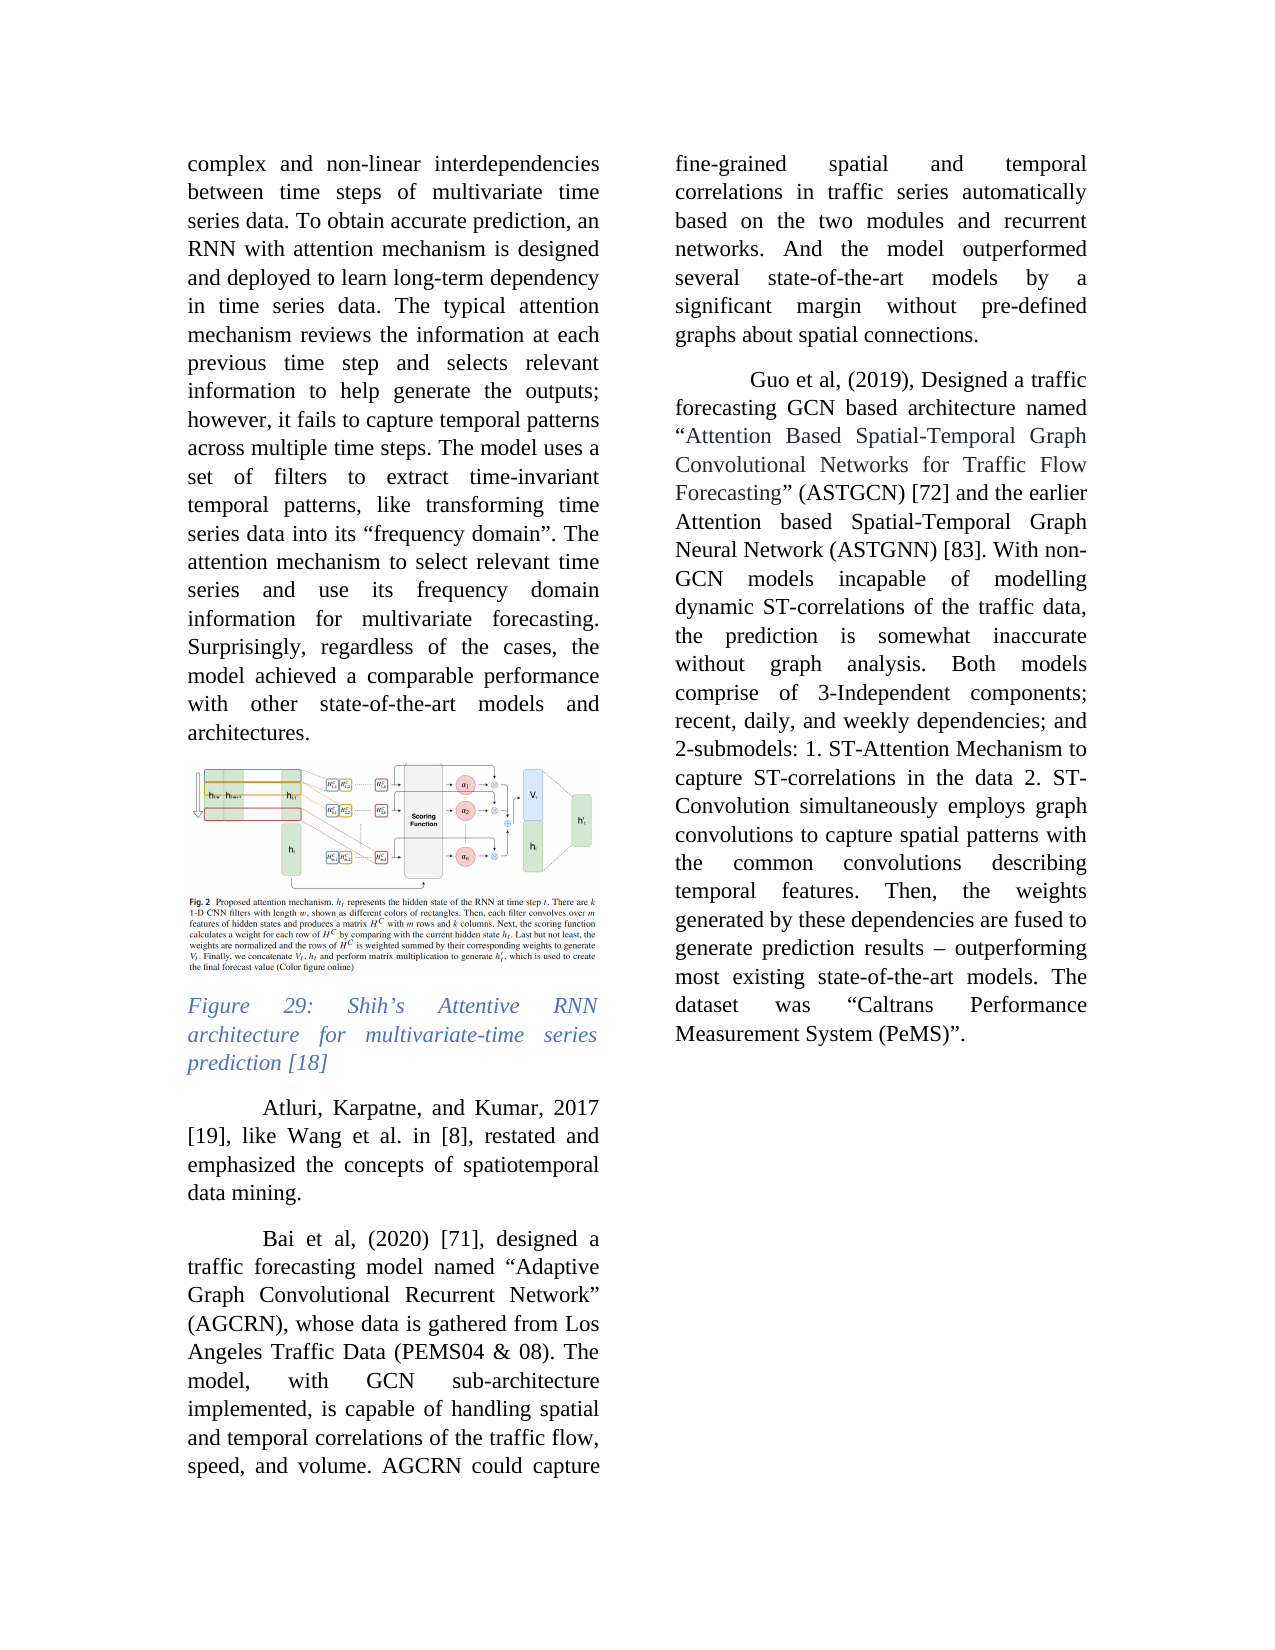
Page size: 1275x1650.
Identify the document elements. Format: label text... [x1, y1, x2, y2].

text Figure 29: Shih’s Attentive RNN architecture for multivariate-time series prediction [18] [187, 992, 600, 1075]
text Atluri, Karpatne, and Kumar, 2017 [19], like Wang et al. in [8], restated and emphasized the concepts of spatiotemporal data mining. [187, 1094, 600, 1206]
text Bai et al, (2020) [71], designed a traffic forecasting model named “Adaptive Graph Convolutional Recurrent Network” (AGCRN), whose data is gathered from Los Angeles Traffic Data (PEMS04 & 08). The model, with GCN sub-architecture implemented, is capable of handling spatial and temporal correlations of the traffic flow, speed, and volume. AGCRN could capture fine-grained spatial and temporal correlations in traffic series automatically based on the two modules and recurrent networks. And the model outperformed several state-of-the-art models by a significant margin without pre-defined graphs about spatial connections. [675, 150, 1087, 347]
picture [187, 763, 598, 974]
text Bai et al, (2020) [71], designed a traffic forecasting model named “Adaptive Graph Convolutional Recurrent Network” (AGCRN), whose data is gathered from Los Angeles Traffic Data (PEMS04 & 08). The model, with GCN sub-architecture implemented, is capable of handling spatial and temporal correlations of the traffic flow, speed, and volume. AGCRN could capture fine-grained spatial and temporal correlations in traffic series automatically based on the two modules and recurrent networks. And the model outperformed several state-of-the-art models by a significant margin without pre-defined graphs about spatial connections. [187, 1224, 600, 1478]
text Guo et al, (2019), Designed a traffic forecasting GCN based architecture named “Attention Based Spatial-Temporal Graph Convolutional Networks for Traffic Flow Forecasting” (ASTGCN) [72] and the earlier Attention based Spatial-Temporal Graph Neural Network (ASTGNN) [83]. With non-GCN models incapable of modelling dynamic ST-correlations of the traffic data, the prediction is somewhat inaccurate without graph analysis. Both models comprise of 3-Independent components; recent, daily, and weekly dependencies; and 2-submodels: 1. ST-Attention Mechanism to capture ST-correlations in the data 2. ST-Convolution simultaneously employs graph convolutions to capture spatial patterns with the common convolutions describing temporal features. Then, the weights generated by these dependencies are fused to generate prediction results – outperforming most existing state-of-the-art models. The dataset was “Caltrans Performance Measurement System (PeMS)”. [675, 477, 1087, 1046]
